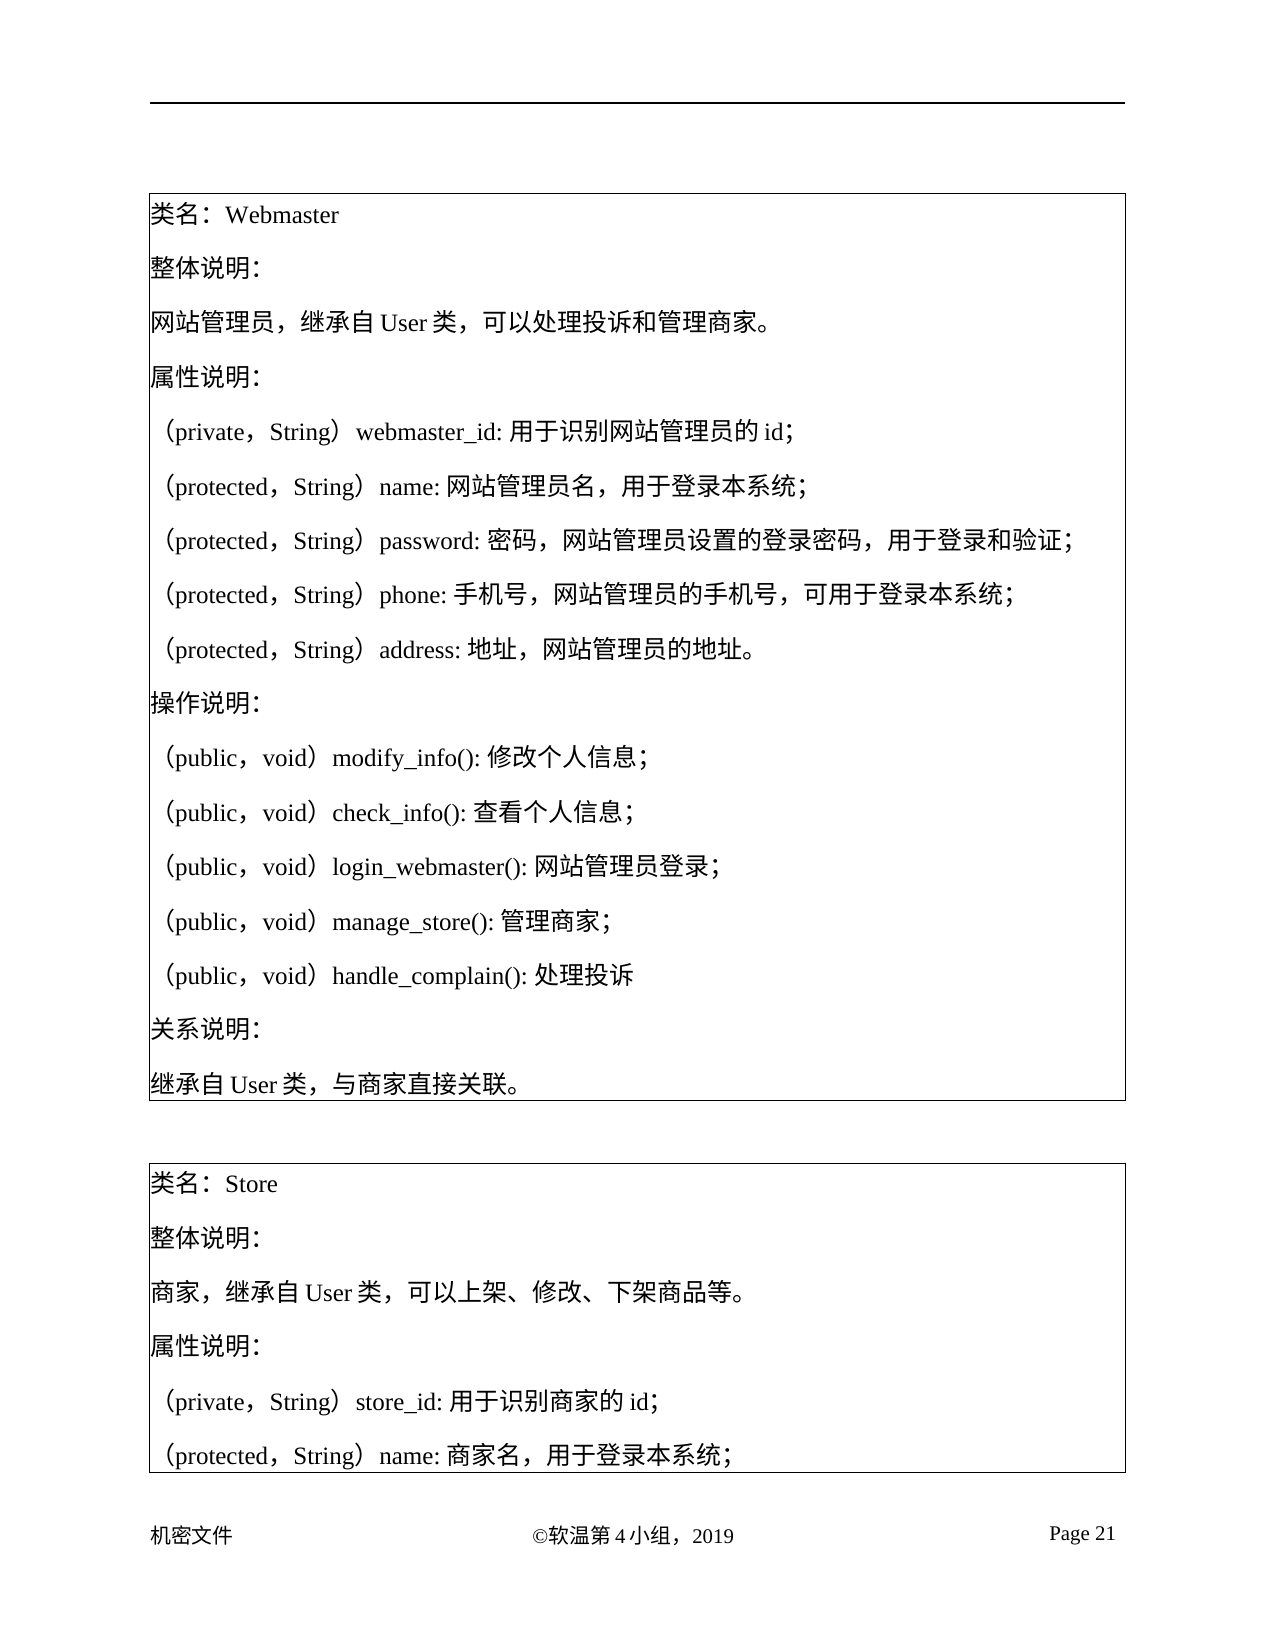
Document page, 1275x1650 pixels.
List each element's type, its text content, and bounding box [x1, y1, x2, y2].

list 类名：Store [150, 1164, 1125, 1200]
list 属性说明： [150, 356, 1125, 393]
list 商家，继承自User类，可以上架、修改、下架商品等。 [150, 1271, 1125, 1309]
list （public，void）handle_complain(): 处理投诉 [150, 954, 1125, 992]
list （private，String）store_id: 用于识别商家的id； [150, 1380, 1125, 1417]
list 操作说明： [150, 682, 1125, 720]
list 属性说明： [150, 1326, 1125, 1363]
list （protected，String）address: 地址，网站管理员的地址。 [150, 628, 1125, 665]
list （protected，String）name: 商家名，用于登录本系统； [150, 1434, 1125, 1472]
list （protected，String）name: 网站管理员名，用于登录本系统； [150, 465, 1125, 502]
list 关系说明： [150, 1009, 1125, 1046]
list 类名：Webmaster [150, 194, 1125, 230]
list （private，String）webmaster_id: 用于识别网站管理员的id； [150, 411, 1125, 448]
list （public，void）check_info(): 查看个人信息； [150, 791, 1125, 828]
list （public，void）modify_info(): 修改个人信息； [150, 737, 1125, 774]
list 整体说明： [150, 247, 1125, 285]
list 整体说明： [150, 1217, 1125, 1254]
list 网站管理员，继承自User类，可以处理投诉和管理商家。 [150, 302, 1125, 339]
list （protected，String）password: 密码，网站管理员设置的登录密码，用于登录和验证； [150, 519, 1125, 557]
list （public，void）login_webmaster(): 网站管理员登录； [150, 846, 1125, 883]
list （protected，String）phone: 手机号，网站管理员的手机号，可用于登录本系统； [150, 574, 1125, 611]
list 继承自User类，与商家直接关联。 [150, 1063, 1125, 1100]
list （public，void）manage_store(): 管理商家； [150, 900, 1125, 937]
